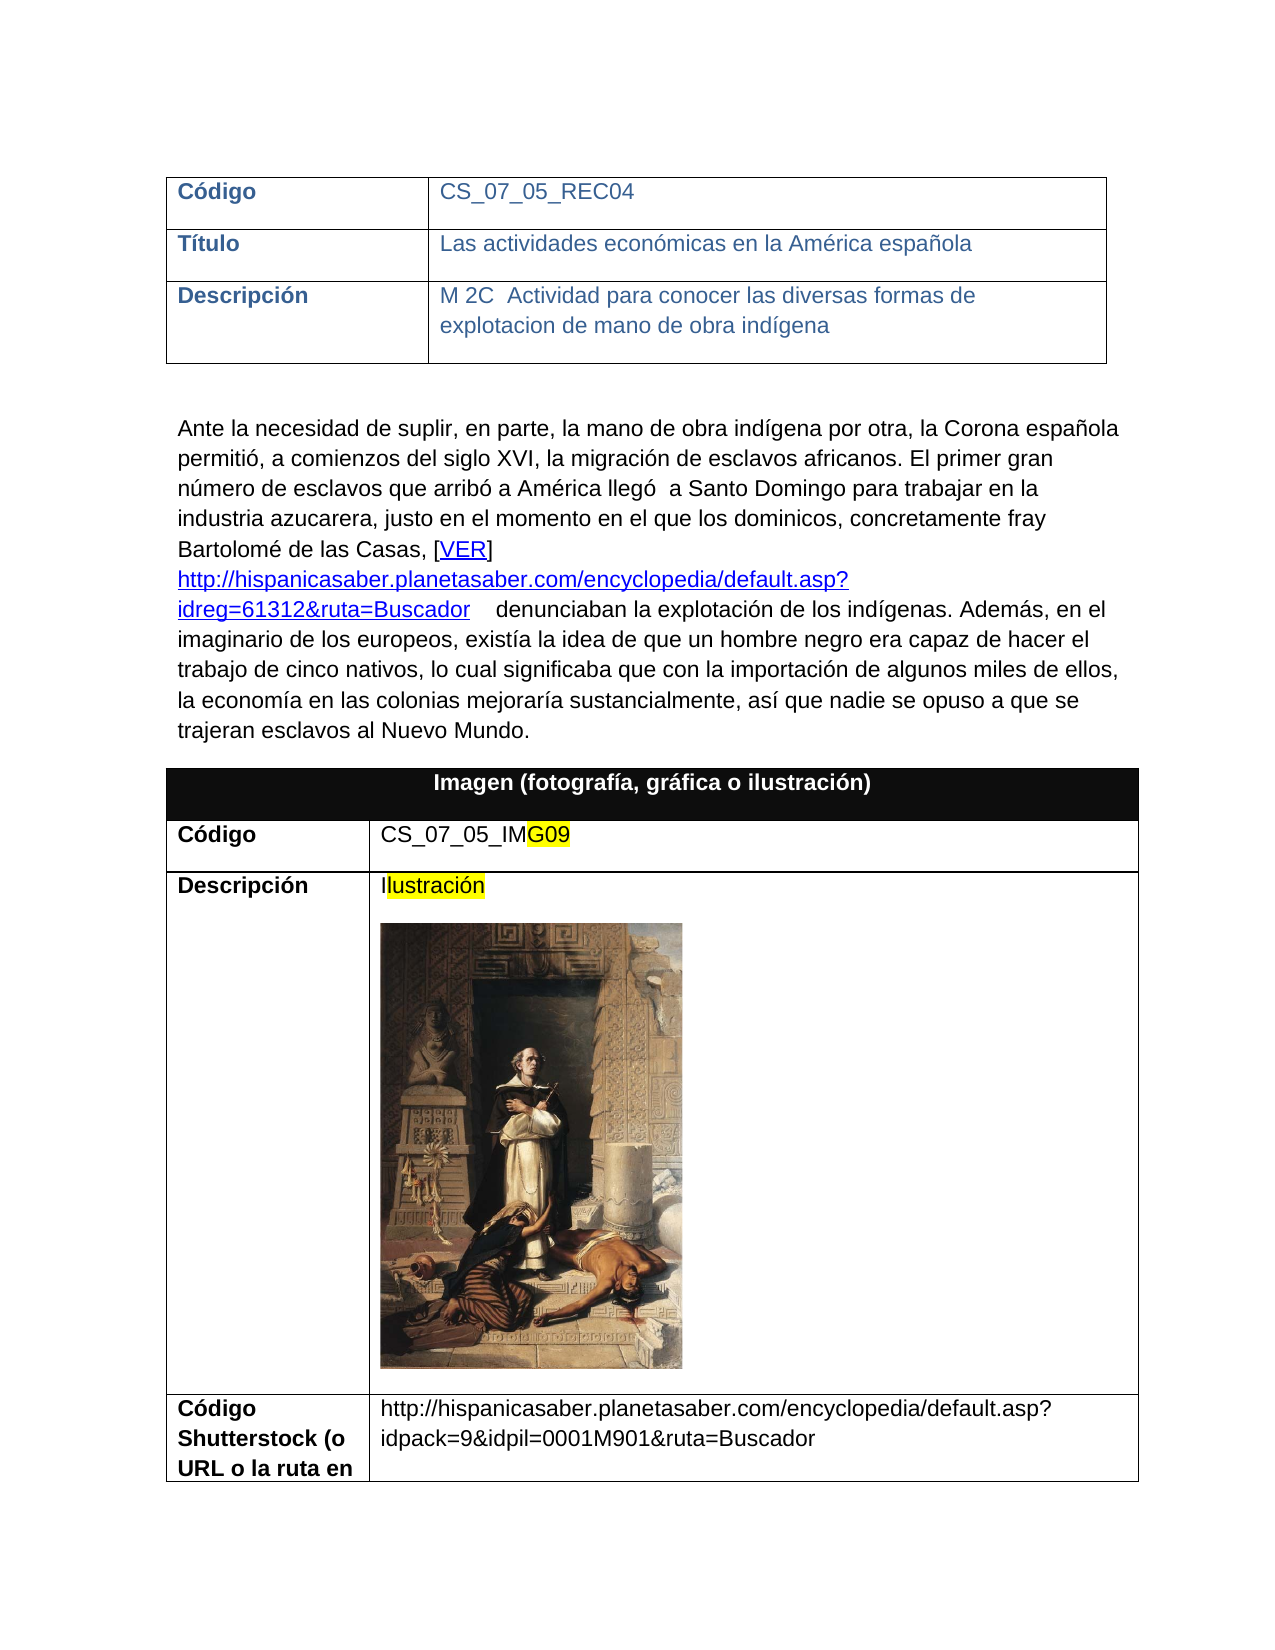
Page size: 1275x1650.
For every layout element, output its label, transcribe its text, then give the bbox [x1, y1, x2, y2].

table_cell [370, 1395, 1138, 1481]
table_cell Descripción [167, 282, 428, 363]
table_cell Código [167, 178, 428, 229]
picture [380, 923, 683, 1369]
table_cell Las actividades económicas en la América española [429, 230, 1106, 281]
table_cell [167, 1395, 369, 1481]
table_cell M 2C Actividad para conocer las diversas formas de explotacion de mano de obra indígena [429, 282, 1106, 363]
table_cell CS_07_05_IMG09 [370, 821, 1138, 871]
table_cell Código [167, 821, 369, 871]
table_header Imagen (fotografía, gráfica o ilustración) [167, 769, 1138, 820]
table_cell Título [167, 230, 428, 281]
text Ante la necesidad de suplir, en parte, la mano de obra indígena por otra, la Corona española permitió, a comienzos del siglo XVI, la migración de esclavos africanos. El primer gran número de esclavos que arribó a América llegó a Santo Domingo para trabajar en la industria azucarera, justo en el momento en el que los dominicos, concretamente fray Bartolomé de las Casas, [VER] http://hispanicasaber.planetasaber.com/encyclopedia/default.asp?idreg=61312&ruta=Buscador denunciaban la explotación de los indígenas. Además, en el imaginario de los europeos, existía la idea de que un hombre negro era capaz de hacer el trabajo de cinco nativos, lo cual significaba que con la importación de algunos miles de ellos, la economía en las colonias mejoraría sustancialmente, así que nadie se opuso a que se trajeran esclavos al Nuevo Mundo. [177, 415, 1127, 743]
table_cell Ilustración [370, 873, 1138, 1393]
table_cell CS_07_05_REC04 [429, 178, 1106, 229]
table_cell Descripción [167, 873, 369, 1393]
